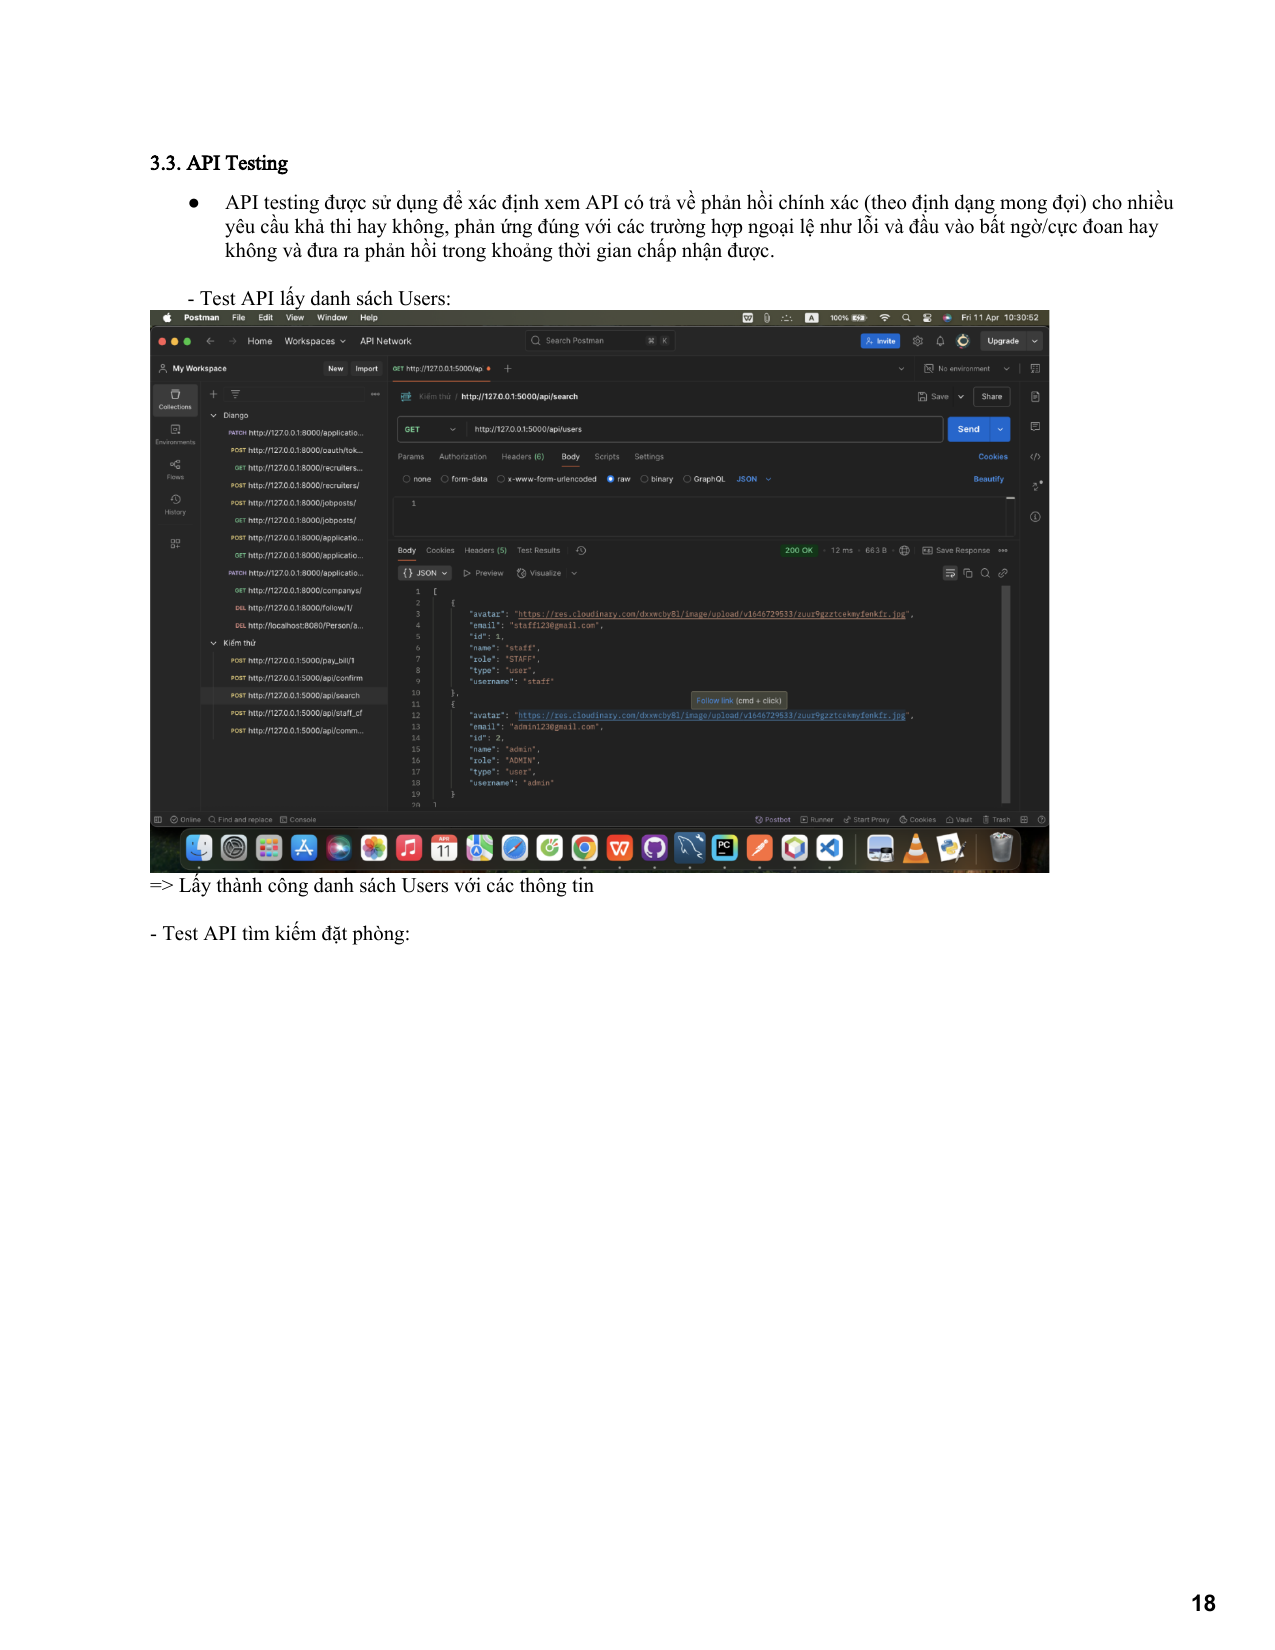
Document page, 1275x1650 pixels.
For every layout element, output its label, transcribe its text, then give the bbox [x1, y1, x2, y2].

text - Test API lấy danh sách Users: [187, 286, 1209, 310]
text => Lấy thành công danh sách Users với các thông tin [150, 873, 1209, 897]
subtitle 3.3. API Testing [150, 150, 1209, 174]
text - Test API tìm kiếm đặt phòng: [150, 921, 1209, 945]
list API testing được sử dụng để xác định xem API có trả về phản hồi chính xác (theo định dạng mong đợi) cho nhiều yêu cầu khả thi hay không, phản ứng đúng với các trường hợp ngoại lệ như lỗi và đầu vào bất ngờ/cực đoan hay không và đưa ra phản hồi trong khoảng thời gian chấp nhận được. [187, 190, 1209, 262]
picture [150, 310, 1050, 873]
